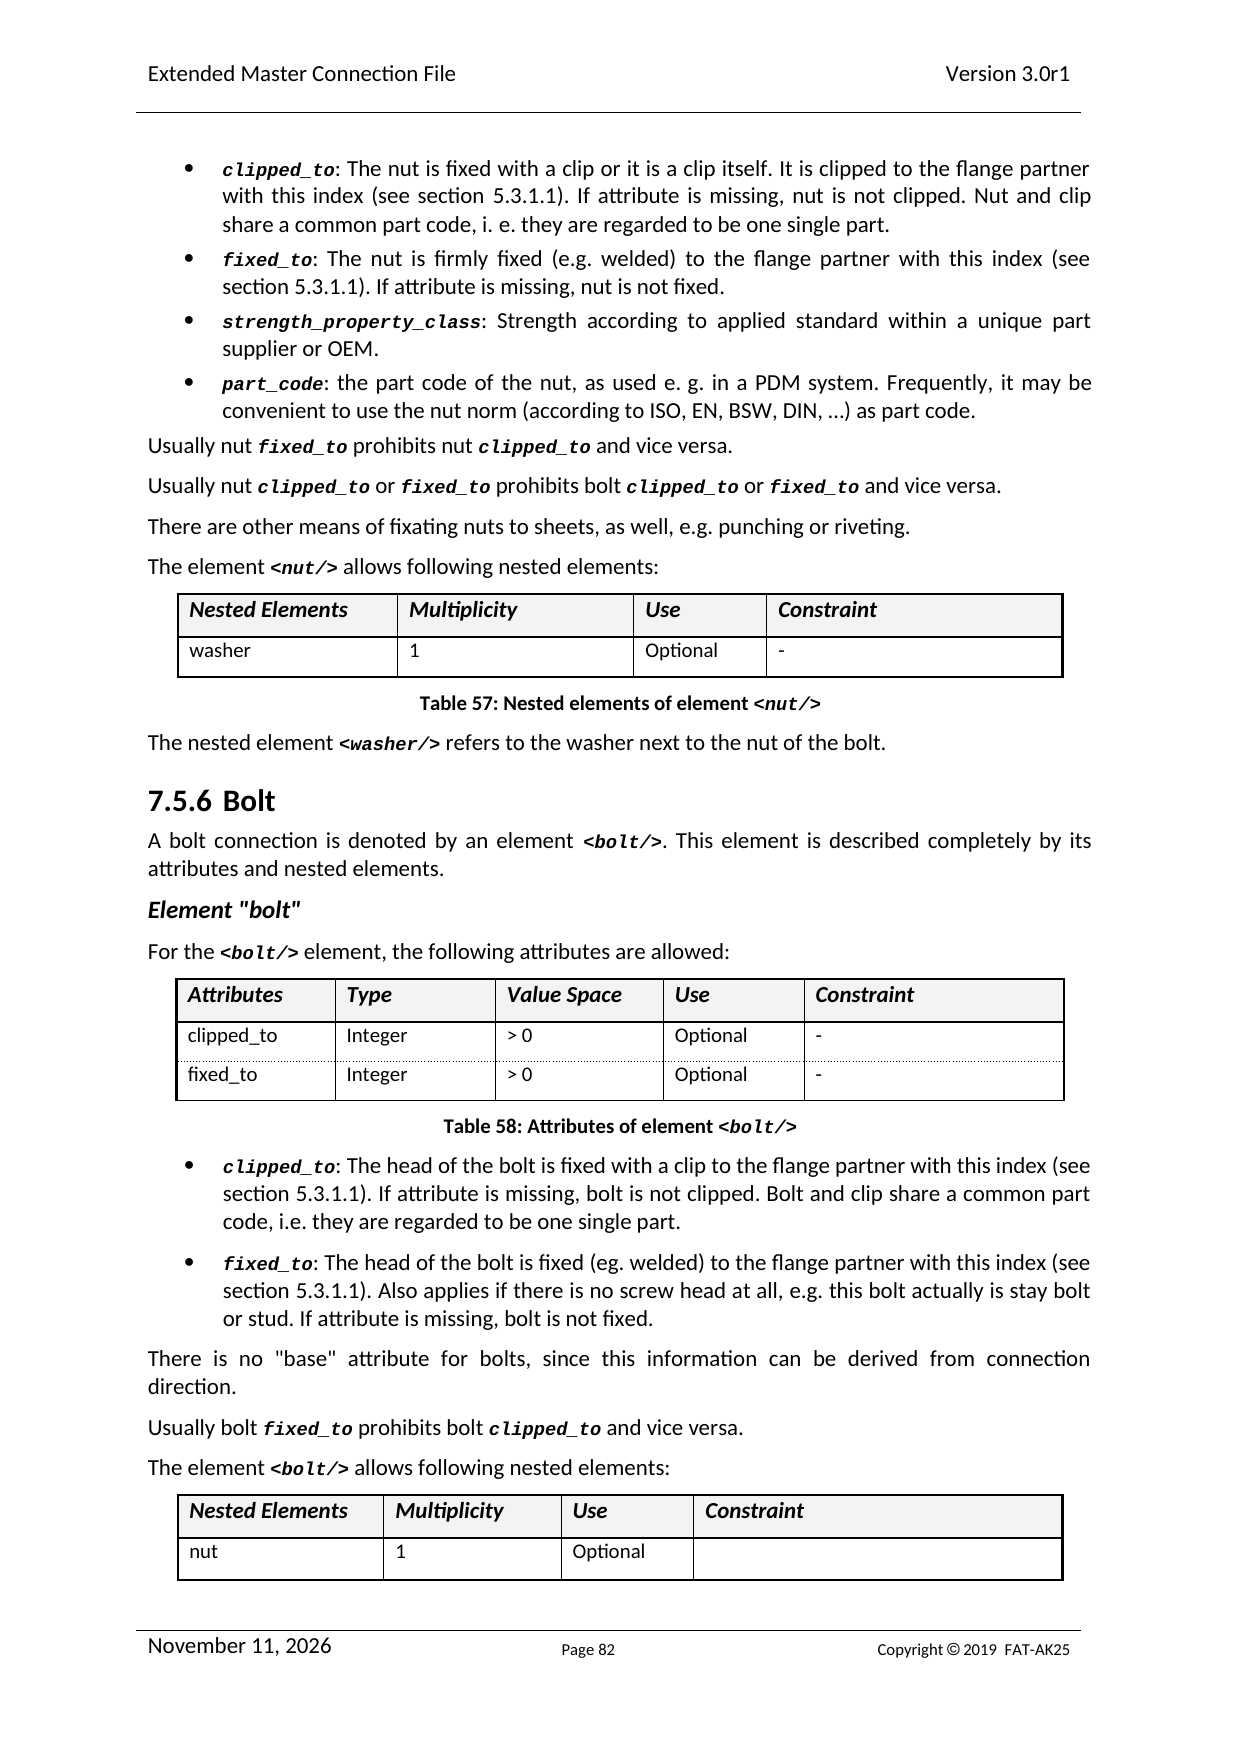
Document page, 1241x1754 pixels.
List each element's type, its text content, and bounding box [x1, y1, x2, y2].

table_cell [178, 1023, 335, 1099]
text There is no "base" attribute for bolts, since this information can be derived from connection direction. [148, 1344, 1092, 1401]
text Usually nut clipped_to or fixed_to prohibits bolt clipped_to or fixed_to and vice versa. [148, 471, 1092, 499]
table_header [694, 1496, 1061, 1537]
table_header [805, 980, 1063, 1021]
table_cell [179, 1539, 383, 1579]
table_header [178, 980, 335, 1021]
subtitle Bolt [148, 781, 1092, 819]
list fixed_to: The head of the bolt is fixed (eg. welded) to the flange partner with this index (see section 5.3.1.1). Also applies if there is no screw head at all, e.g. this bolt actually is stay bolt or stud. If attribute is missing, bolt is not fixed. [185, 1248, 1092, 1332]
text Usually nut fixed_to prohibits nut clipped_to and vice versa. [148, 431, 1092, 459]
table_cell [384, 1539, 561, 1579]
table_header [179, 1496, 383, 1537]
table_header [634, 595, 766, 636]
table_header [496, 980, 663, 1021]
text There are other means of fixating nuts to sheets, as well, e.g. punching or riveting. [148, 512, 1092, 540]
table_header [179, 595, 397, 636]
list strength_property_class: Strength according to applied standard within a unique part supplier or OEM. [185, 306, 1092, 362]
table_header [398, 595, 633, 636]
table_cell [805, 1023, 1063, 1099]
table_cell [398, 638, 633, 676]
list fixed_to: The nut is firmly fixed (e.g. welded) to the flange partner with this index (see section 5.3.1.1). If attribute is missing, nut is not fixed. [185, 244, 1092, 300]
text A bolt connection is denoted by an element <bolt/>. This element is described completely by its attributes and nested elements. [148, 826, 1092, 882]
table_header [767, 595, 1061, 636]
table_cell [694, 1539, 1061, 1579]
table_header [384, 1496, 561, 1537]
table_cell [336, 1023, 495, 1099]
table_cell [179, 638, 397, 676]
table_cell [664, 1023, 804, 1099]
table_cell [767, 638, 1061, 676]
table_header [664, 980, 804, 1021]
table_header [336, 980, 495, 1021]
list clipped_to: The nut is fixed with a clip or it is a clip itself. It is clipped to the flange partner with this index (see section 5.3.1.1). If attribute is missing, nut is not clipped. Nut and clip share a common part code, i. e. they are regarded to be one single part. [185, 154, 1092, 238]
text For the <bolt/> element, the following attributes are allowed: [148, 937, 1092, 965]
list clipped_to: The head of the bolt is fixed with a clip to the flange partner with this index (see section 5.3.1.1). If attribute is missing, bolt is not clipped. Bolt and clip share a common part code, i.e. they are regarded to be one single part. [185, 1151, 1092, 1235]
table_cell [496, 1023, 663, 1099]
list part_code: the part code of the nut, as used e. g. in a PDM system. Frequently, it may be convenient to use the nut norm (according to ISO, EN, BSW, DIN, …) as part code. [185, 368, 1092, 424]
text Usually bolt fixed_to prohibits bolt clipped_to and vice versa. [148, 1413, 1092, 1441]
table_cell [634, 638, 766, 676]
text The nested element <washer/> refers to the washer next to the nut of the bolt. [148, 728, 1092, 756]
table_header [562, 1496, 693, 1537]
text The element <bolt/> allows following nested elements: [148, 1453, 1092, 1482]
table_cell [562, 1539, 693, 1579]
subtitle Element "bolt" [148, 894, 1092, 925]
text The element <nut/> allows following nested elements: [148, 552, 1092, 580]
